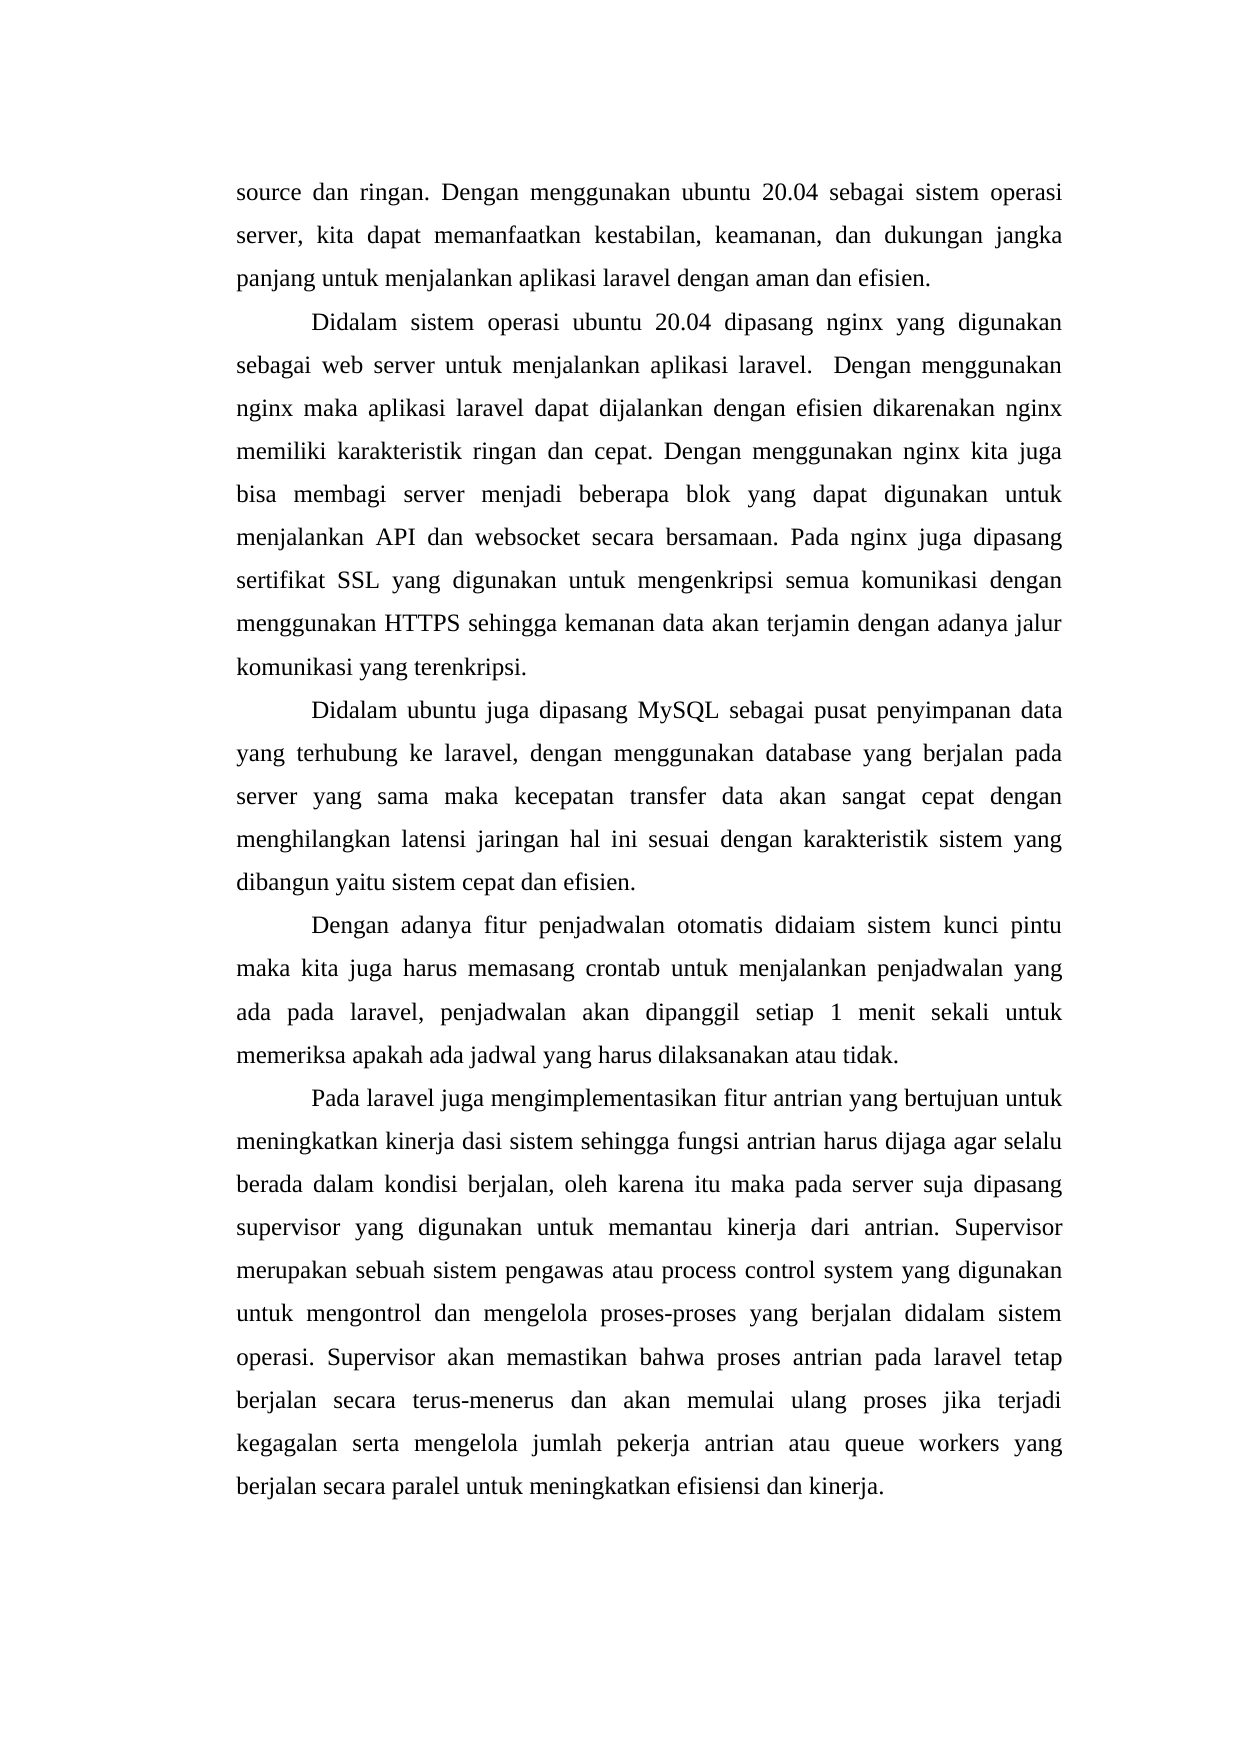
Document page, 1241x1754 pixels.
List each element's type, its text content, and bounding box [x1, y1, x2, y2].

text Didalam sistem operasi ubuntu 20.04 dipasang nginx yang digunakan sebagai web server untuk menjalankan aplikasi laravel. Dengan menggunakan nginx maka aplikasi laravel dapat dijalankan dengan efisien dikarenakan nginx memiliki karakteristik ringan dan cepat. Dengan menggunakan nginx kita juga bisa membagi server menjadi beberapa blok yang dapat digunakan untuk menjalankan API dan websocket secara bersamaan. Pada nginx juga dipasang sertifikat SSL yang digunakan untuk mengenkripsi semua komunikasi dengan menggunakan HTTPS sehingga kemanan data akan terjamin dengan adanya jalur komunikasi yang terenkripsi. [236, 307, 1063, 680]
text Dengan adanya fitur penjadwalan otomatis didaiam sistem kunci pintu maka kita juga harus memasang crontab untuk menjalankan penjadwalan yang ada pada laravel, penjadwalan akan dipanggil setiap 1 menit sekali untuk memeriksa apakah ada jadwal yang harus dilaksanakan atau tidak. [236, 910, 1063, 1068]
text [236, 177, 1063, 292]
text Pada laravel juga mengimplementasikan fitur antrian yang bertujuan untuk meningkatkan kinerja dasi sistem sehingga fungsi antrian harus dijaga agar selalu berada dalam kondisi berjalan, oleh karena itu maka pada server suja dipasang supervisor yang digunakan untuk memantau kinerja dari antrian. Supervisor merupakan sebuah sistem pengawas atau process control system yang digunakan untuk mengontrol dan mengelola proses-proses yang berjalan didalam sistem operasi. Supervisor akan memastikan bahwa proses antrian pada laravel tetap berjalan secara terus-menerus dan akan memulai ulang proses jika terjadi kegagalan serta mengelola jumlah pekerja antrian atau queue workers yang berjalan secara paralel untuk meningkatkan efisiensi dan kinerja. [236, 1083, 1063, 1500]
text Didalam ubuntu juga dipasang MySQL sebagai pusat penyimpanan data yang terhubung ke laravel, dengan menggunakan database yang berjalan pada server yang sama maka kecepatan transfer data akan sangat cepat dengan menghilangkan latensi jaringan hal ini sesuai dengan karakteristik sistem yang dibangun yaitu sistem cepat dan efisien. [236, 695, 1063, 896]
